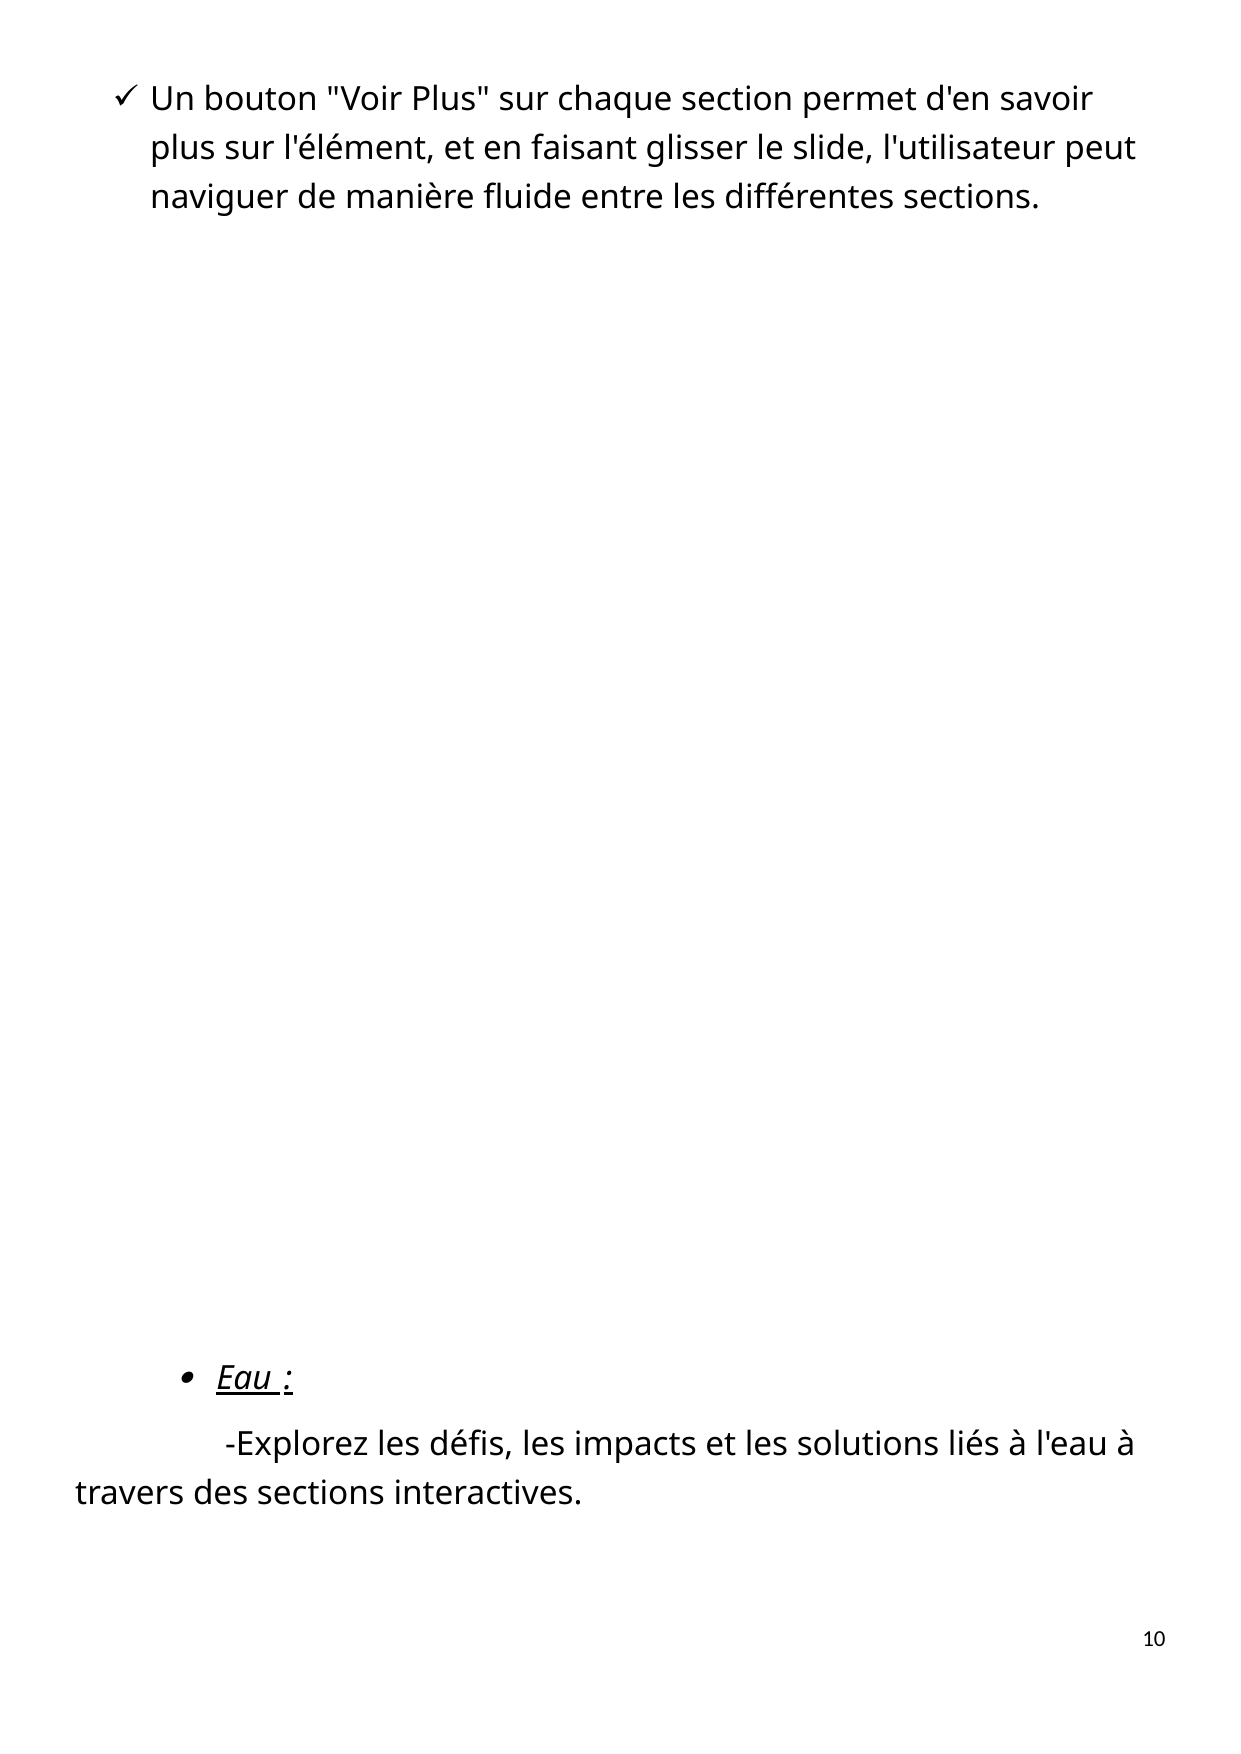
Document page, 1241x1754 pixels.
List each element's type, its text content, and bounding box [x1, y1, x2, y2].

list Un bouton "Voir Plus" sur chaque section permet d'en savoir plus sur l'élément, et en faisant glisser le slide, l'utilisateur peut naviguer de manière fluide entre les différentes sections. [112, 75, 1165, 218]
list Eau : [178, 1354, 1165, 1399]
text -Explorez les défis, les impacts et les solutions liés à l'eau à travers des sections interactives. [75, 1420, 1165, 1514]
